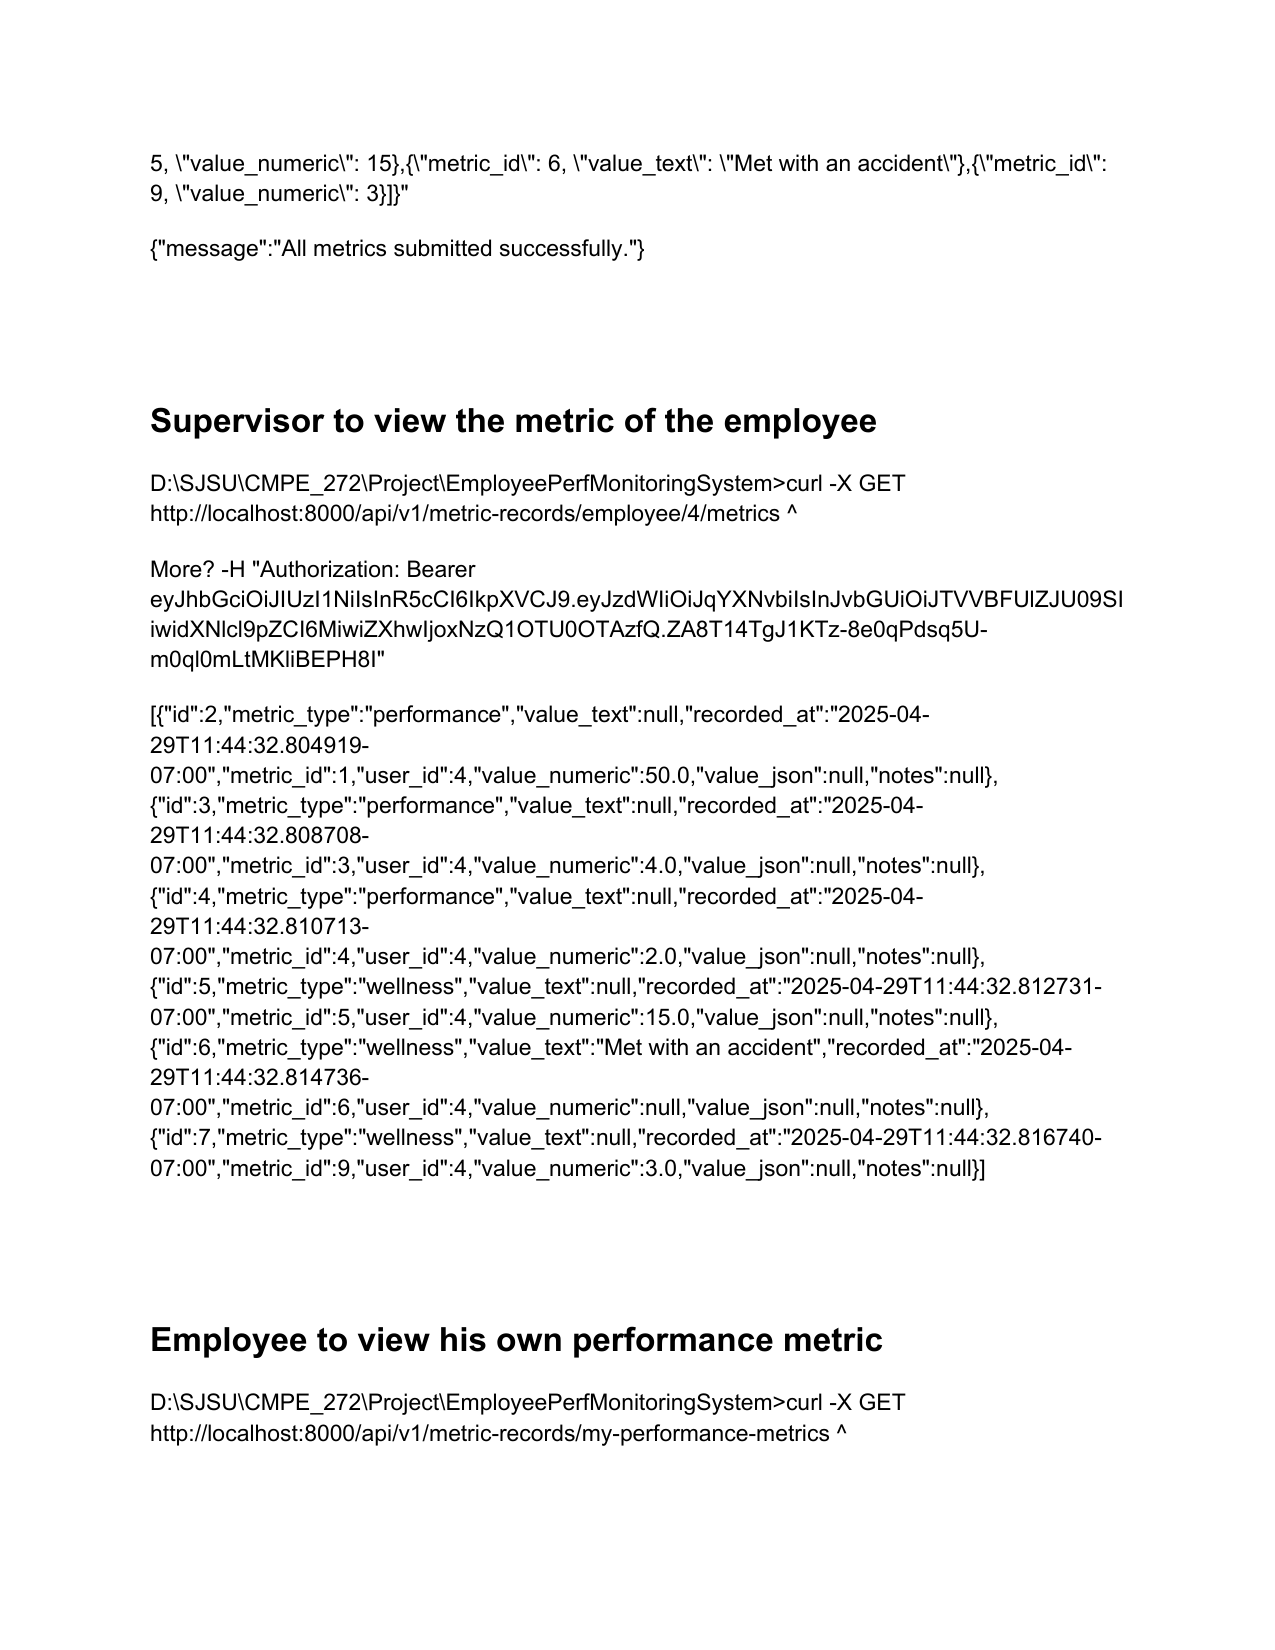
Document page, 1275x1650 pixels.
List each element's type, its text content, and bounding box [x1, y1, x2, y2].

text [150, 150, 1125, 207]
text D:\SJSU\CMPE_272\Project\EmployeePerfMonitoringSystem>curl -X GET http://localhost:8000/api/v1/metric-records/my-performance-metrics ^ [150, 1389, 1125, 1446]
text Supervisor to view the metric of the employee [150, 401, 1125, 439]
text Employee to view his own performance metric [150, 1320, 1125, 1359]
text {"message":"All metrics submitted successfully."} [150, 235, 1125, 262]
text More? -H "Authorization: Bearer eyJhbGciOiJIUzI1NiIsInR5cCI6IkpXVCJ9.eyJzdWIiOiJqYXNvbiIsInJvbGUiOiJTVVBFUlZJU09SIiwidXNlcl9pZCI6MiwiZXhwIjoxNzQ1OTU0OTAzfQ.ZA8T14TgJ1KTz-8e0qPdsq5U-m0ql0mLtMKliBEPH8I" [150, 556, 1125, 673]
text [{"id":2,"metric_type":"performance","value_text":null,"recorded_at":"2025-04-29T11:44:32.804919-07:00","metric_id":1,"user_id":4,"value_numeric":50.0,"value_json":null,"notes":null},{"id":3,"metric_type":"performance","value_text":null,"recorded_at":"2025-04-29T11:44:32.808708-07:00","metric_id":3,"user_id":4,"value_numeric":4.0,"value_json":null,"notes":null},{"id":4,"metric_type":"performance","value_text":null,"recorded_at":"2025-04-29T11:44:32.810713-07:00","metric_id":4,"user_id":4,"value_numeric":2.0,"value_json":null,"notes":null},{"id":5,"metric_type":"wellness","value_text":null,"recorded_at":"2025-04-29T11:44:32.812731-07:00","metric_id":5,"user_id":4,"value_numeric":15.0,"value_json":null,"notes":null},{"id":6,"metric_type":"wellness","value_text":"Met with an accident","recorded_at":"2025-04-29T11:44:32.814736-07:00","metric_id":6,"user_id":4,"value_numeric":null,"value_json":null,"notes":null},{"id":7,"metric_type":"wellness","value_text":null,"recorded_at":"2025-04-29T11:44:32.816740-07:00","metric_id":9,"user_id":4,"value_numeric":3.0,"value_json":null,"notes":null}] [150, 701, 1125, 1181]
text D:\SJSU\CMPE_272\Project\EmployeePerfMonitoringSystem>curl -X GET http://localhost:8000/api/v1/metric-records/employee/4/metrics ^ [150, 470, 1125, 527]
